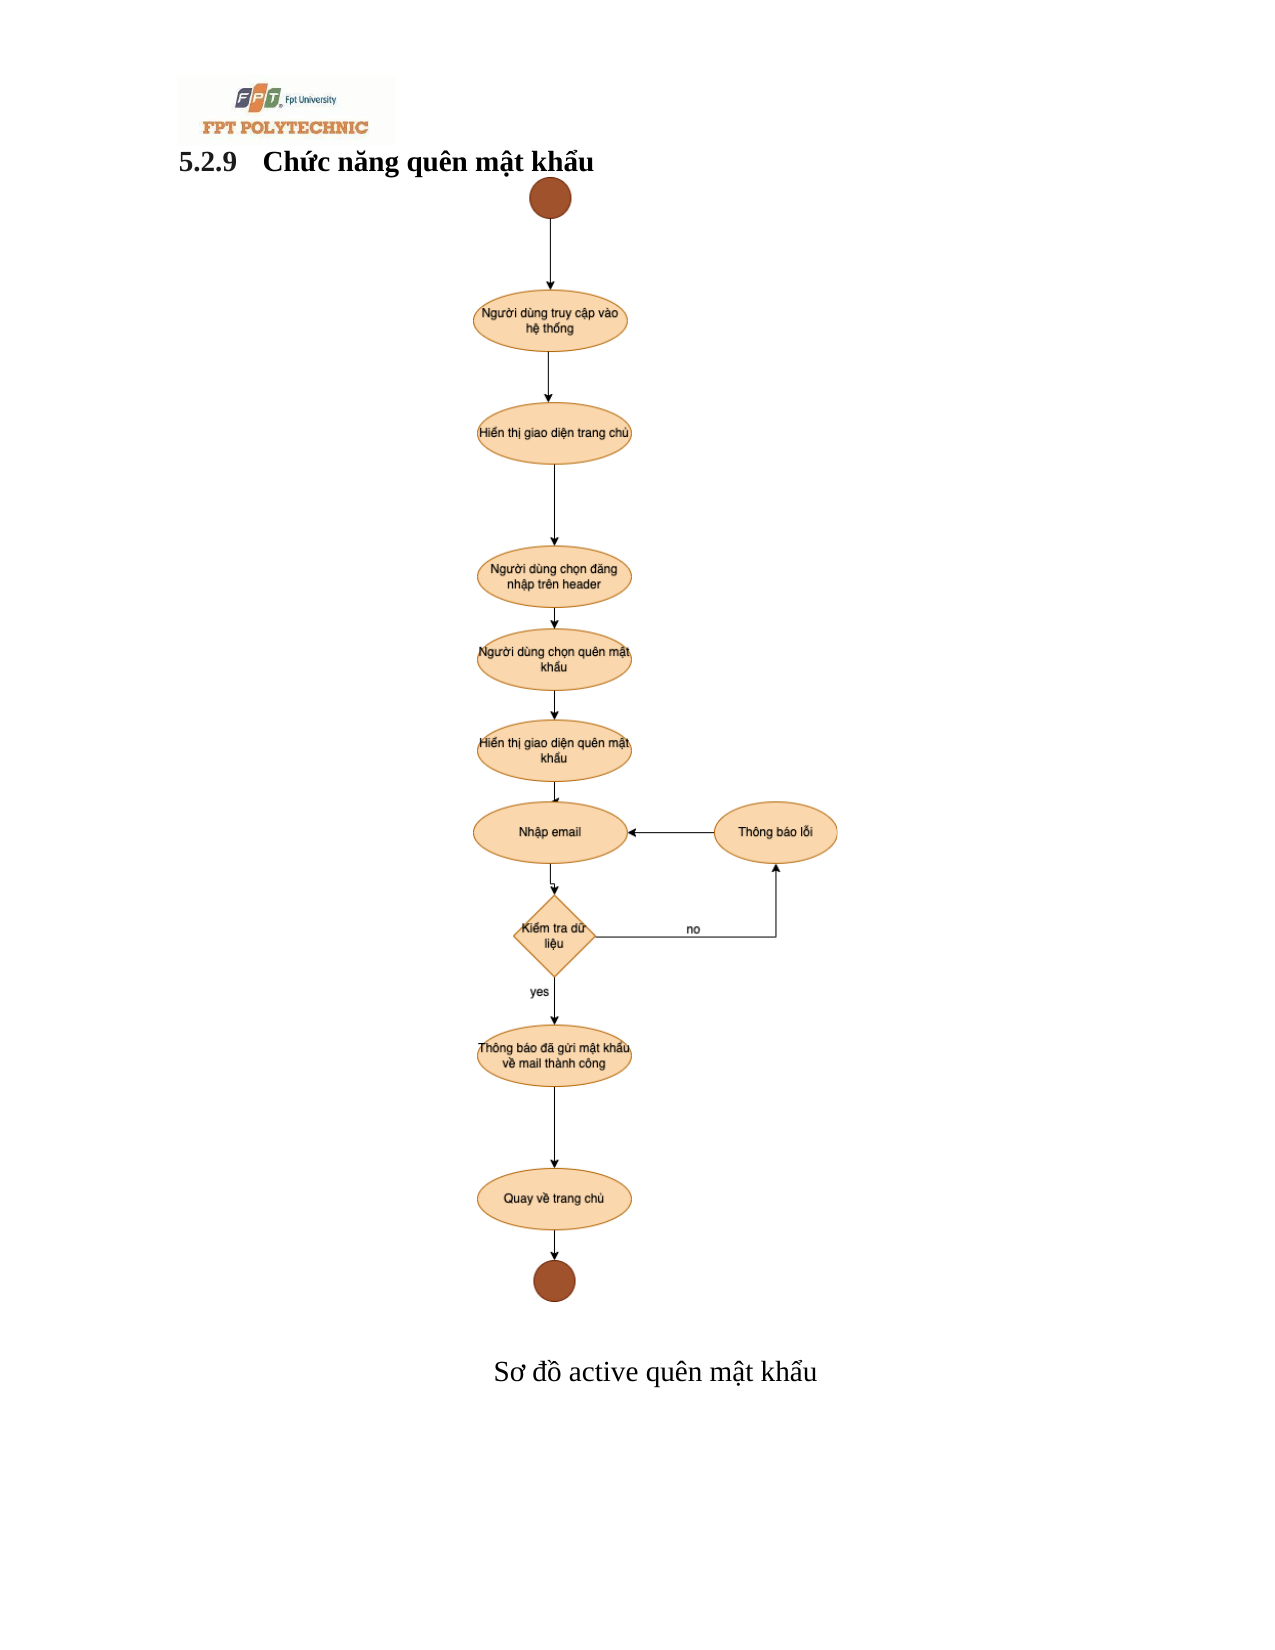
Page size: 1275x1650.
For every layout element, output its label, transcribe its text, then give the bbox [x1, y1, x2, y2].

picture [473, 177, 838, 1302]
subtitle Chức năng quên mật khẩu [178, 144, 1198, 177]
picture [177, 75, 395, 146]
text Sơ đồ active quên mật khẩu [112, 1354, 1198, 1388]
